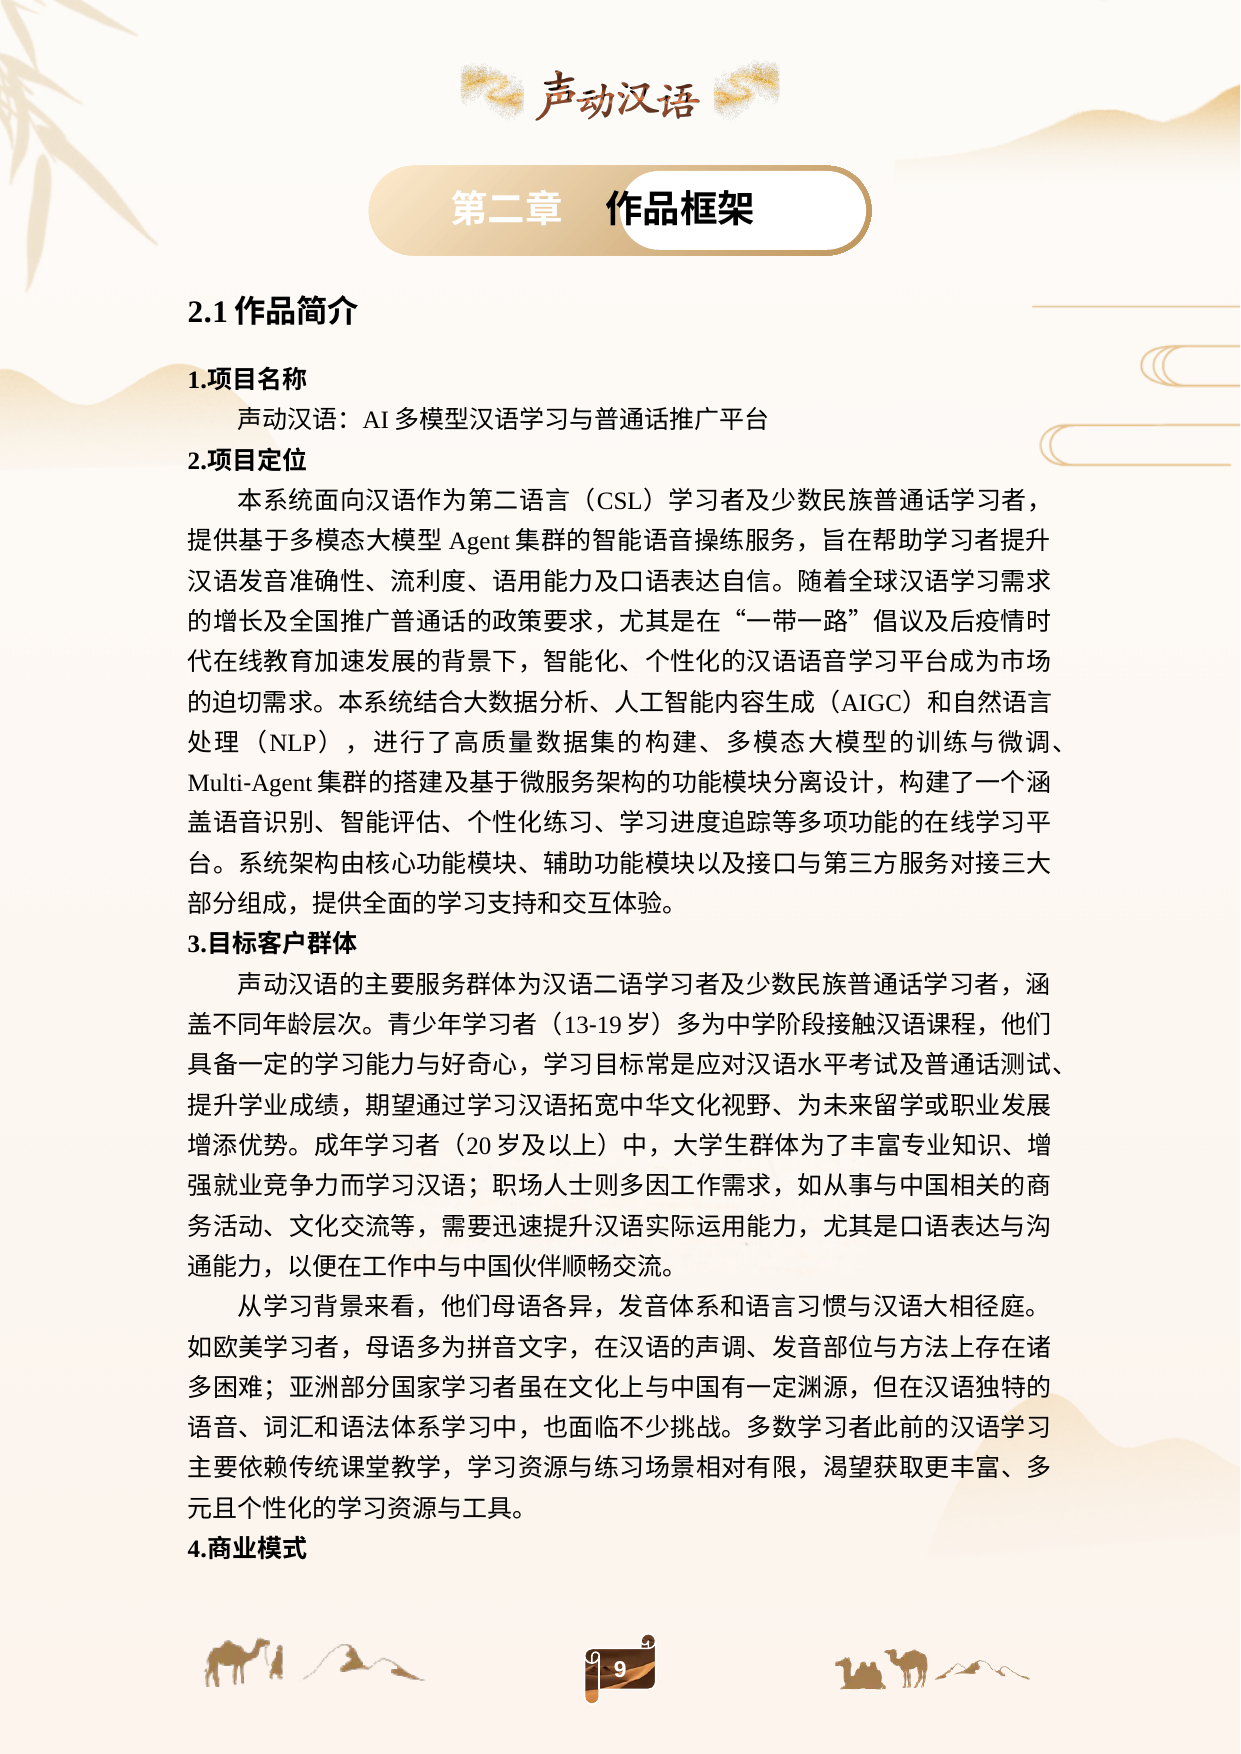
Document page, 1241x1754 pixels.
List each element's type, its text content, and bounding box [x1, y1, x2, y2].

subtitle 2.1作品简介 [187, 268, 1053, 349]
text 4.商业模式 [187, 1527, 1053, 1567]
text 1.项目名称 [187, 357, 1053, 398]
text 3.目标客户群体 [187, 922, 1053, 962]
text 本系统面向汉语作为第二语言（CSL）学习者及少数民族普通话学习者，提供基于多模态大模型Agent集群的智能语音操练服务，旨在帮助学习者提升汉语发音准确性、流利度、语用能力及口语表达自信。随着全球汉语学习需求的增长及全国推广普通话的政策要求，尤其是在“一带一路”倡议及后疫情时代在线教育加速发展的背景下，智能化、个性化的汉语语音学习平台成为市场的迫切需求。本系统结合大数据分析、人工智能内容生成（AIGC）和自然语言处理（NLP），进行了高质量数据集的构建、多模态大模型的训练与微调、Multi-Agent集群的搭建及基于微服务架构的功能模块分离设计，构建了一个涵盖语音识别、智能评估、个性化练习、学习进度追踪等多项功能的在线学习平台。系统架构由核心功能模块、辅助功能模块以及接口与第三方服务对接三大部分组成，提供全面的学习支持和交互体验。 [187, 478, 1053, 922]
text 声动汉语的主要服务群体为汉语二语学习者及少数民族普通话学习者，涵盖不同年龄层次。青少年学习者（13-19岁）多为中学阶段接触汉语课程，他们具备一定的学习能力与好奇心，学习目标常是应对汉语水平考试及普通话测试、提升学业成绩，期望通过学习汉语拓宽中华文化视野、为未来留学或职业发展增添优势。成年学习者（20岁及以上）中，大学生群体为了丰富专业知识、增强就业竞争力而学习汉语；职场人士则多因工作需求，如从事与中国相关的商务活动、文化交流等，需要迅速提升汉语实际运用能力，尤其是口语表达与沟通能力，以便在工作中与中国伙伴顺畅交流。​ [187, 962, 1053, 1285]
picture [0, 0, 1241, 1754]
text 第二章 作品框架 [187, 166, 1053, 246]
text 声动汉语：AI多模型汉语学习与普通话推广平台 [187, 398, 1053, 438]
text 从学习背景来看，他们母语各异，发音体系和语言习惯与汉语大相径庭。如欧美学习者，母语多为拼音文字，在汉语的声调、发音部位与方法上存在诸多困难；亚洲部分国家学习者虽在文化上与中国有一定渊源，但在汉语独特的语音、词汇和语法体系学习中，也面临不少挑战。多数学习者此前的汉语学习主要依赖传统课堂教学，学习资源与练习场景相对有限，渴望获取更丰富、多元且个性化的学习资源与工具。 [187, 1285, 1053, 1527]
text 2.项目定位 [187, 438, 1053, 478]
